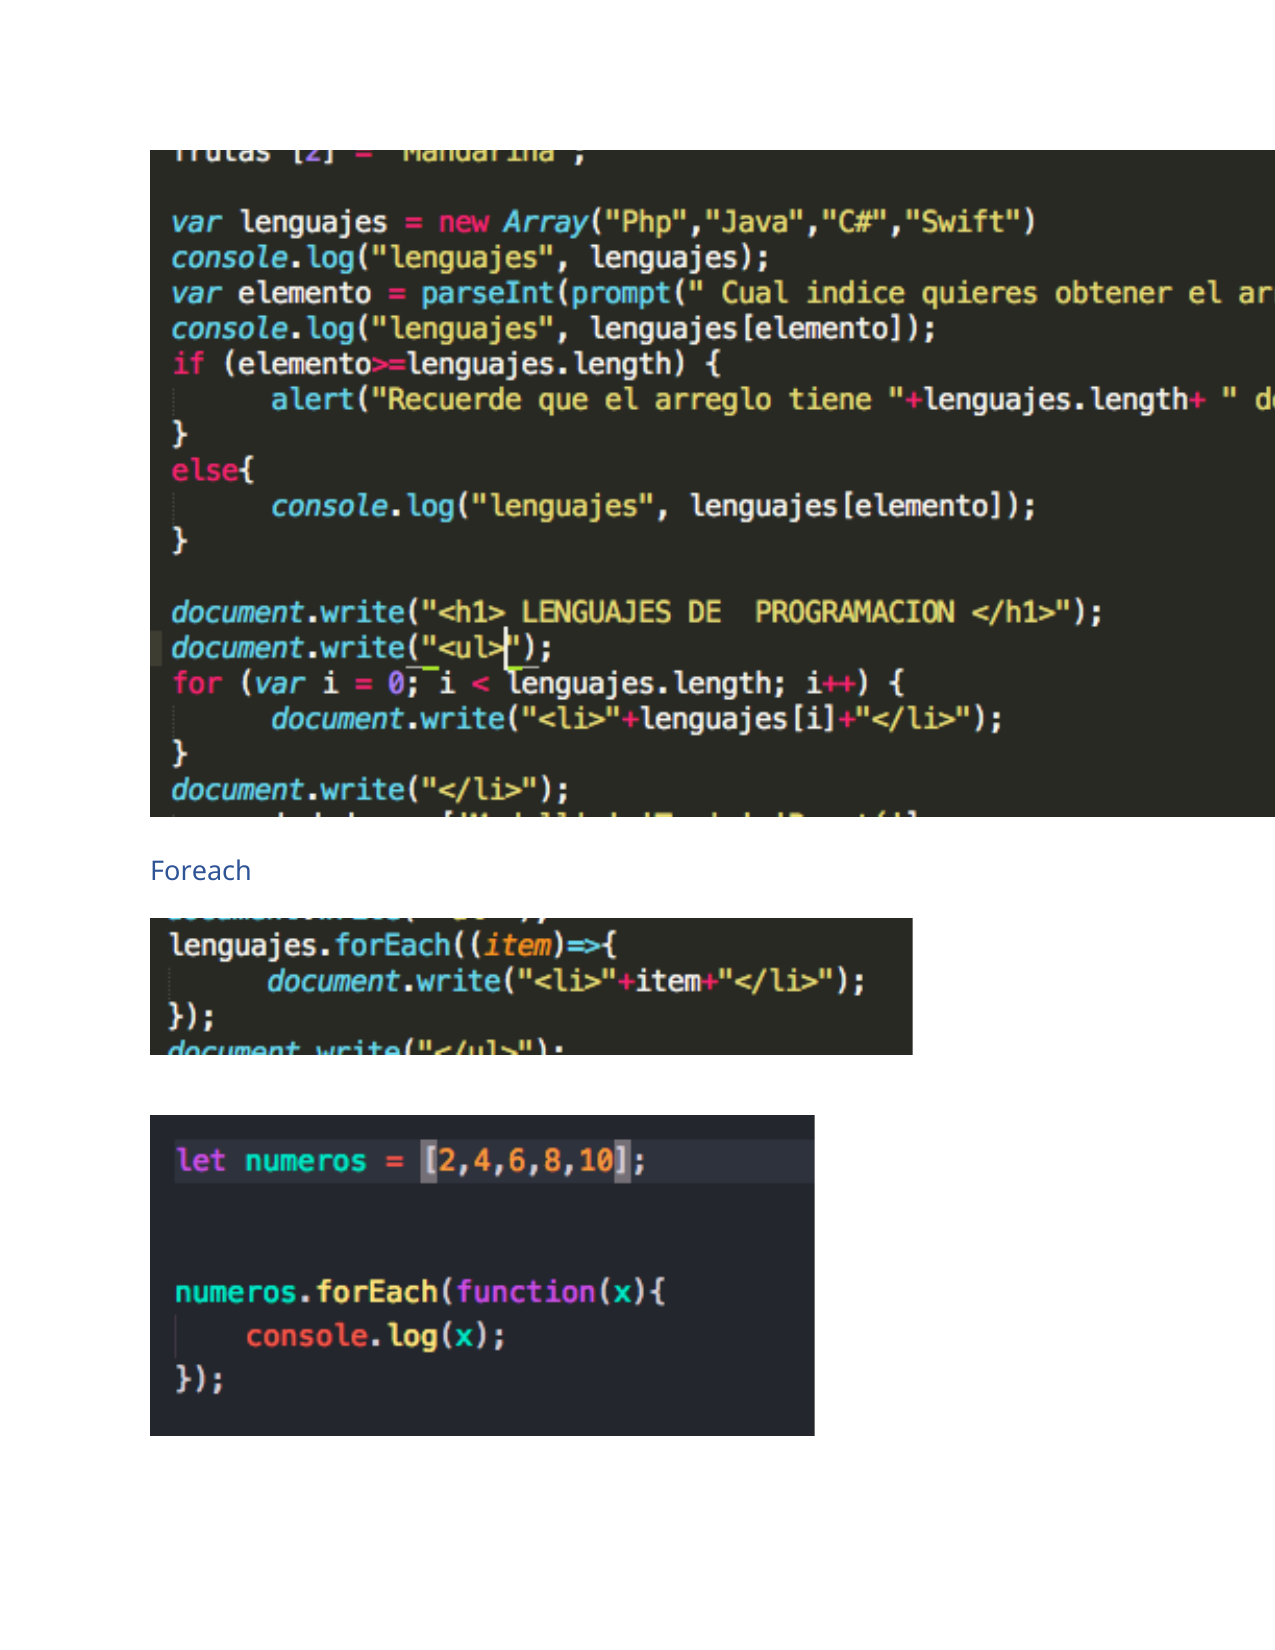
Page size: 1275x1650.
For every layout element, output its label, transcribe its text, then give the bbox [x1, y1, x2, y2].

subtitle Foreach [150, 851, 1125, 888]
picture [150, 918, 913, 1055]
picture [150, 150, 1275, 817]
picture [150, 1115, 815, 1436]
